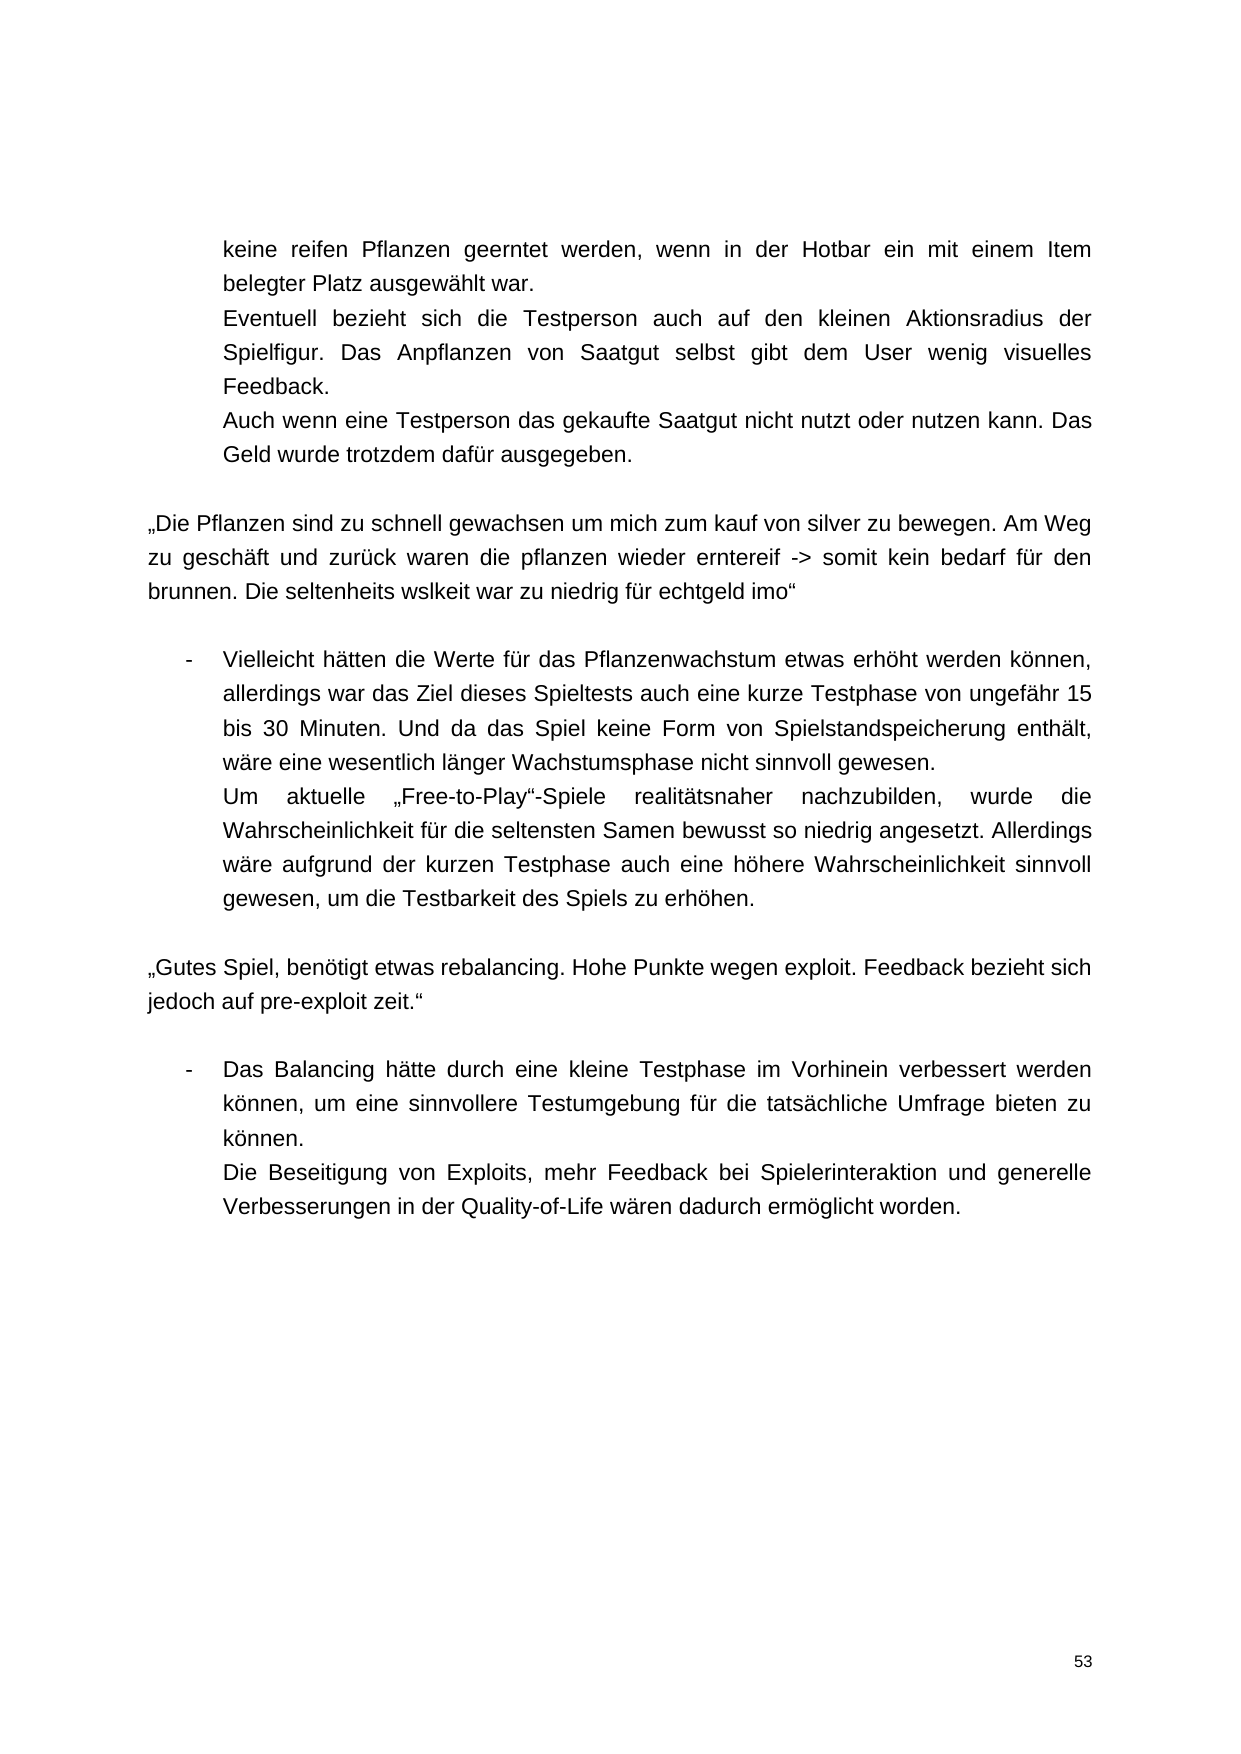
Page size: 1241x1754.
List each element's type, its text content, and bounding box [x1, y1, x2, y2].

text „Gutes Spiel, benötigt etwas rebalancing. Hohe Punkte wegen exploit. Feedback bezieht sich jedoch auf pre-exploit zeit.“ [148, 954, 1092, 1014]
list Das Balancing hätte durch eine kleine Testphase im Vorhinein verbessert werden können, um eine sinnvollere Testumgebung für die tatsächliche Umfrage bieten zu können. [185, 1056, 1092, 1151]
list Vielleicht hätten die Werte für das Pflanzenwachstum etwas erhöht werden können, allerdings war das Ziel dieses Spieltests auch eine kurze Testphase von ungefähr 15 bis 30 Minuten. Und da das Spiel keine Form von Spielstandspeicherung enthält, wäre eine wesentlich länger Wachstumsphase nicht sinnvoll gewesen. [185, 646, 1092, 775]
list Um aktuelle „Free-to-Play“-Spiele realitätsnaher nachzubilden, wurde die Wahrscheinlichkeit für die seltensten Samen bewusst so niedrig angesetzt. Allerdings wäre aufgrund der kurzen Testphase auch eine höhere Wahrscheinlichkeit sinnvoll gewesen, um die Testbarkeit des Spiels zu erhöhen. [223, 783, 1092, 912]
list Die Beseitigung von Exploits, mehr Feedback bei Spielerinteraktion und generelle Verbesserungen in der Quality-of-Life wären dadurch ermöglicht worden. [223, 1159, 1092, 1219]
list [185, 236, 1092, 297]
text „Die Pflanzen sind zu schnell gewachsen um mich zum kauf von silver zu bewegen. Am Weg zu geschäft und zurück waren die pflanzen wieder erntereif -> somit kein bedarf für den brunnen. Die seltenheits wslkeit war zu niedrig für echtgeld imo“ [148, 509, 1092, 604]
list Eventuell bezieht sich die Testperson auch auf den kleinen Aktionsradius der Spielfigur. Das Anpflanzen von Saatgut selbst gibt dem User wenig visuelles Feedback. [223, 304, 1092, 399]
list Auch wenn eine Testperson das gekaufte Saatgut nicht nutzt oder nutzen kann. Das Geld wurde trotzdem dafür ausgegeben. [223, 407, 1092, 468]
